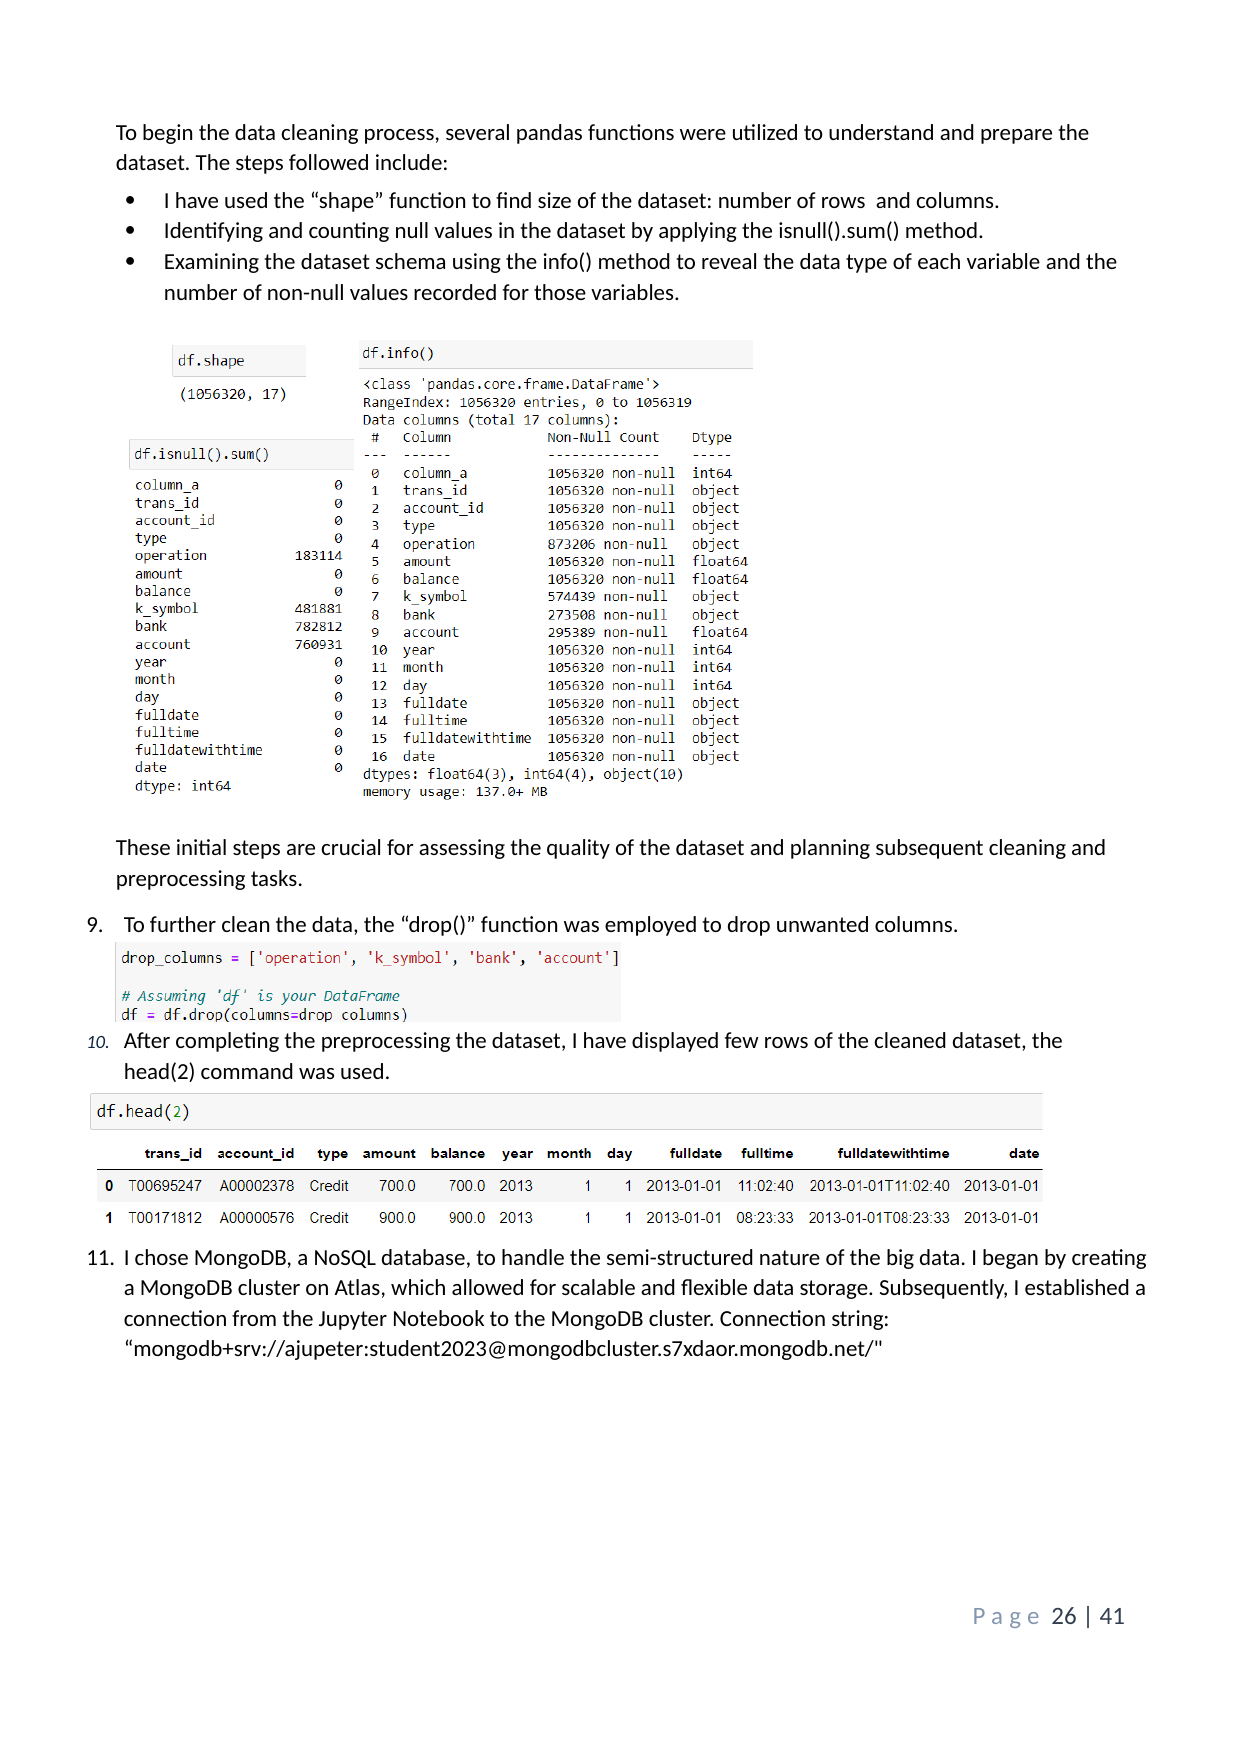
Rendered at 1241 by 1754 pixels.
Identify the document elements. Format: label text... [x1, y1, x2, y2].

text These initial steps are crucial for assessing the quality of the dataset and planning subsequent cleaning and preprocessing tasks. [116, 833, 1120, 892]
list Identifying and counting null values in the dataset by applying the isnull().sum() method. [126, 216, 1120, 244]
picture [172, 345, 307, 408]
picture [126, 436, 354, 800]
text To begin the data cleaning process, several pandas functions were utilized to understand and prepare the dataset. The steps followed include: [116, 118, 1120, 176]
list I chose MongoDB, a NoSQL database, to handle the semi-structured nature of the big data. I began by creating a MongoDB cluster on Atlas, which allowed for scalable and flexible data storage. Subsequently, I established a connection from the Jupyter Notebook to the MongoDB cluster. Connection string: “mongodb+srv://ajupeter:student2023@mongodbcluster.s7xdaor.mongodb.net/" [86, 1243, 1152, 1362]
picture [87, 1088, 1043, 1225]
list To further clean the data, the “drop()” function was employed to drop unwanted columns. [86, 911, 1152, 939]
list I have used the “shape” function to find size of the dataset: number of rows and columns. [126, 186, 1120, 214]
picture [115, 942, 621, 1022]
list After completing the preprocessing the dataset, I have displayed few rows of the cleaned dataset, the head(2) command was used. [86, 1026, 1096, 1085]
picture [359, 340, 753, 800]
list Examining the dataset schema using the info() method to reveal the data type of each variable and the number of non-null values recorded for those variables. [126, 247, 1120, 306]
